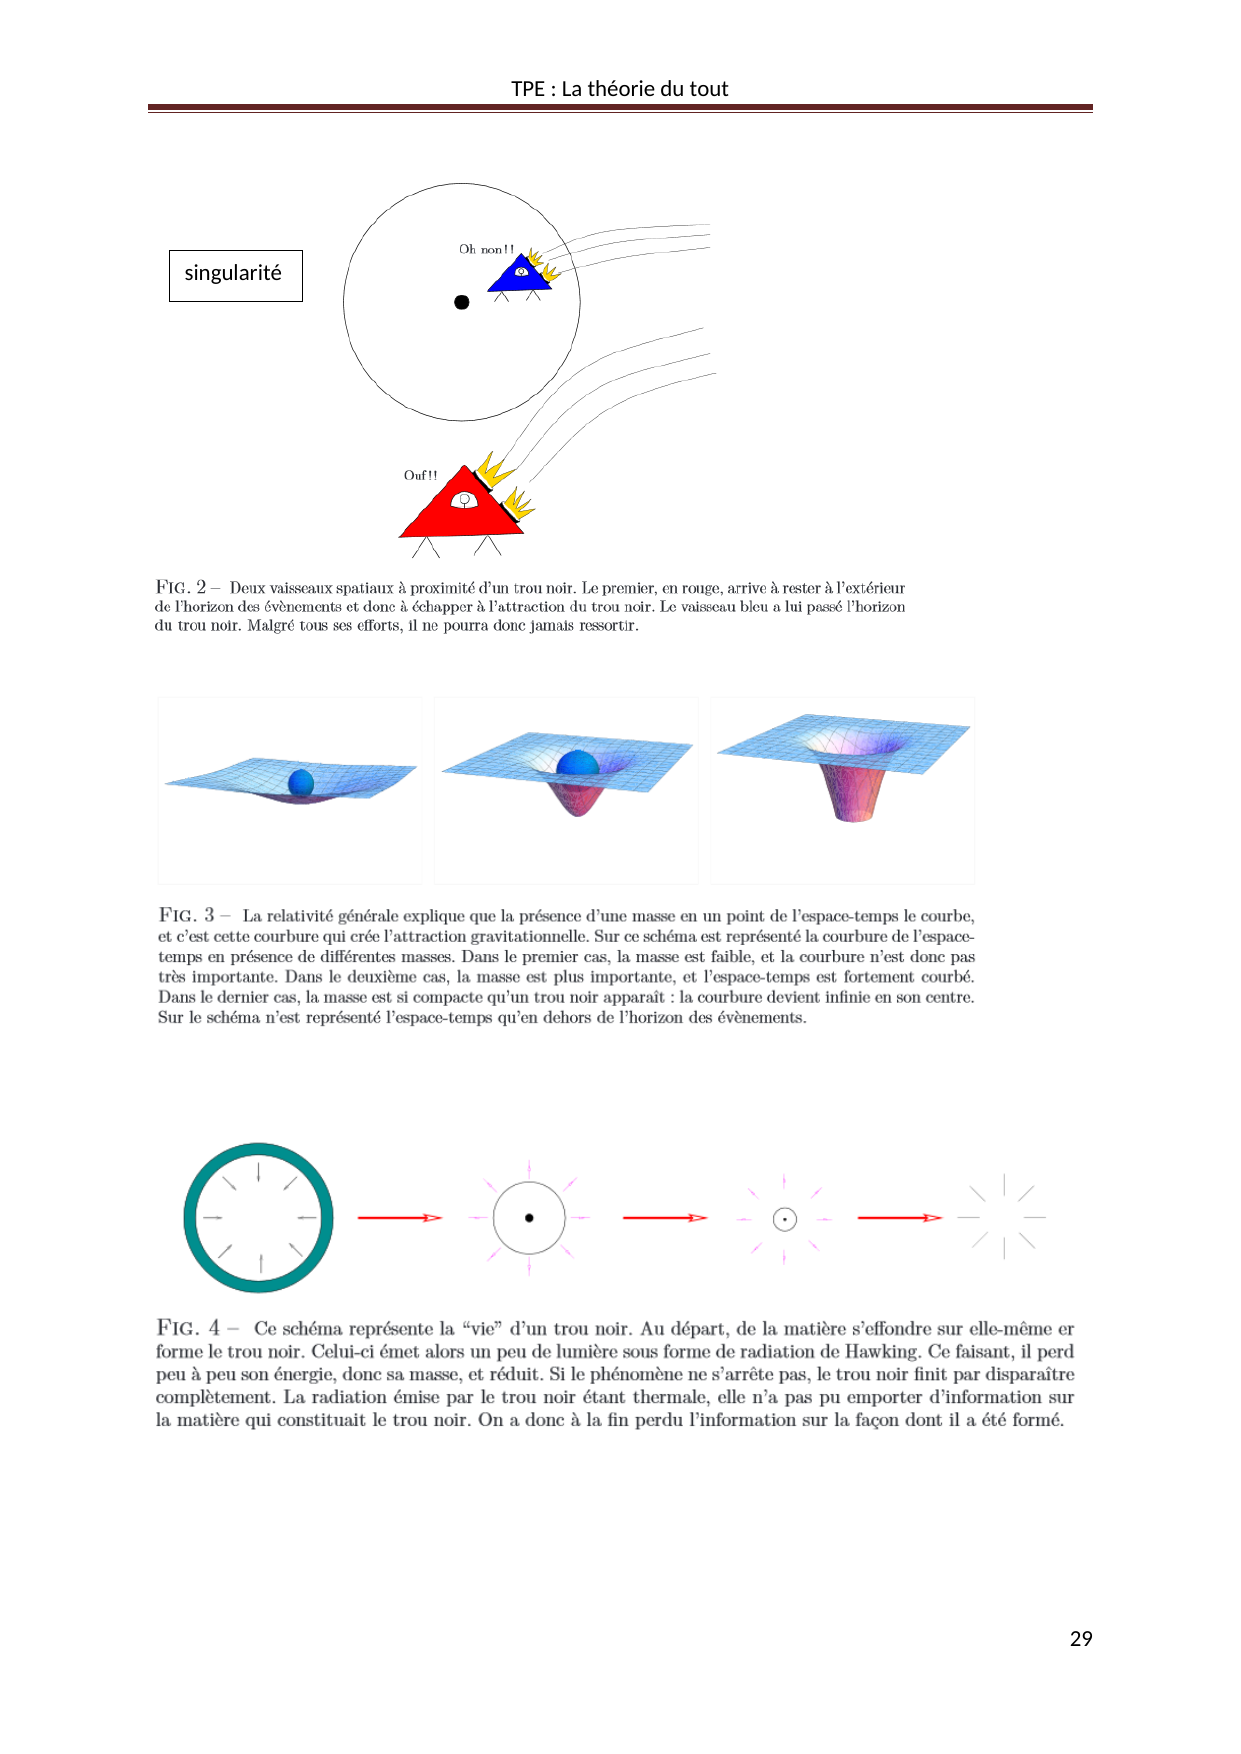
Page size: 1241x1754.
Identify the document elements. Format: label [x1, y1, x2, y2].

picture [147, 147, 922, 664]
picture [147, 1124, 1088, 1441]
picture [147, 689, 1003, 1038]
